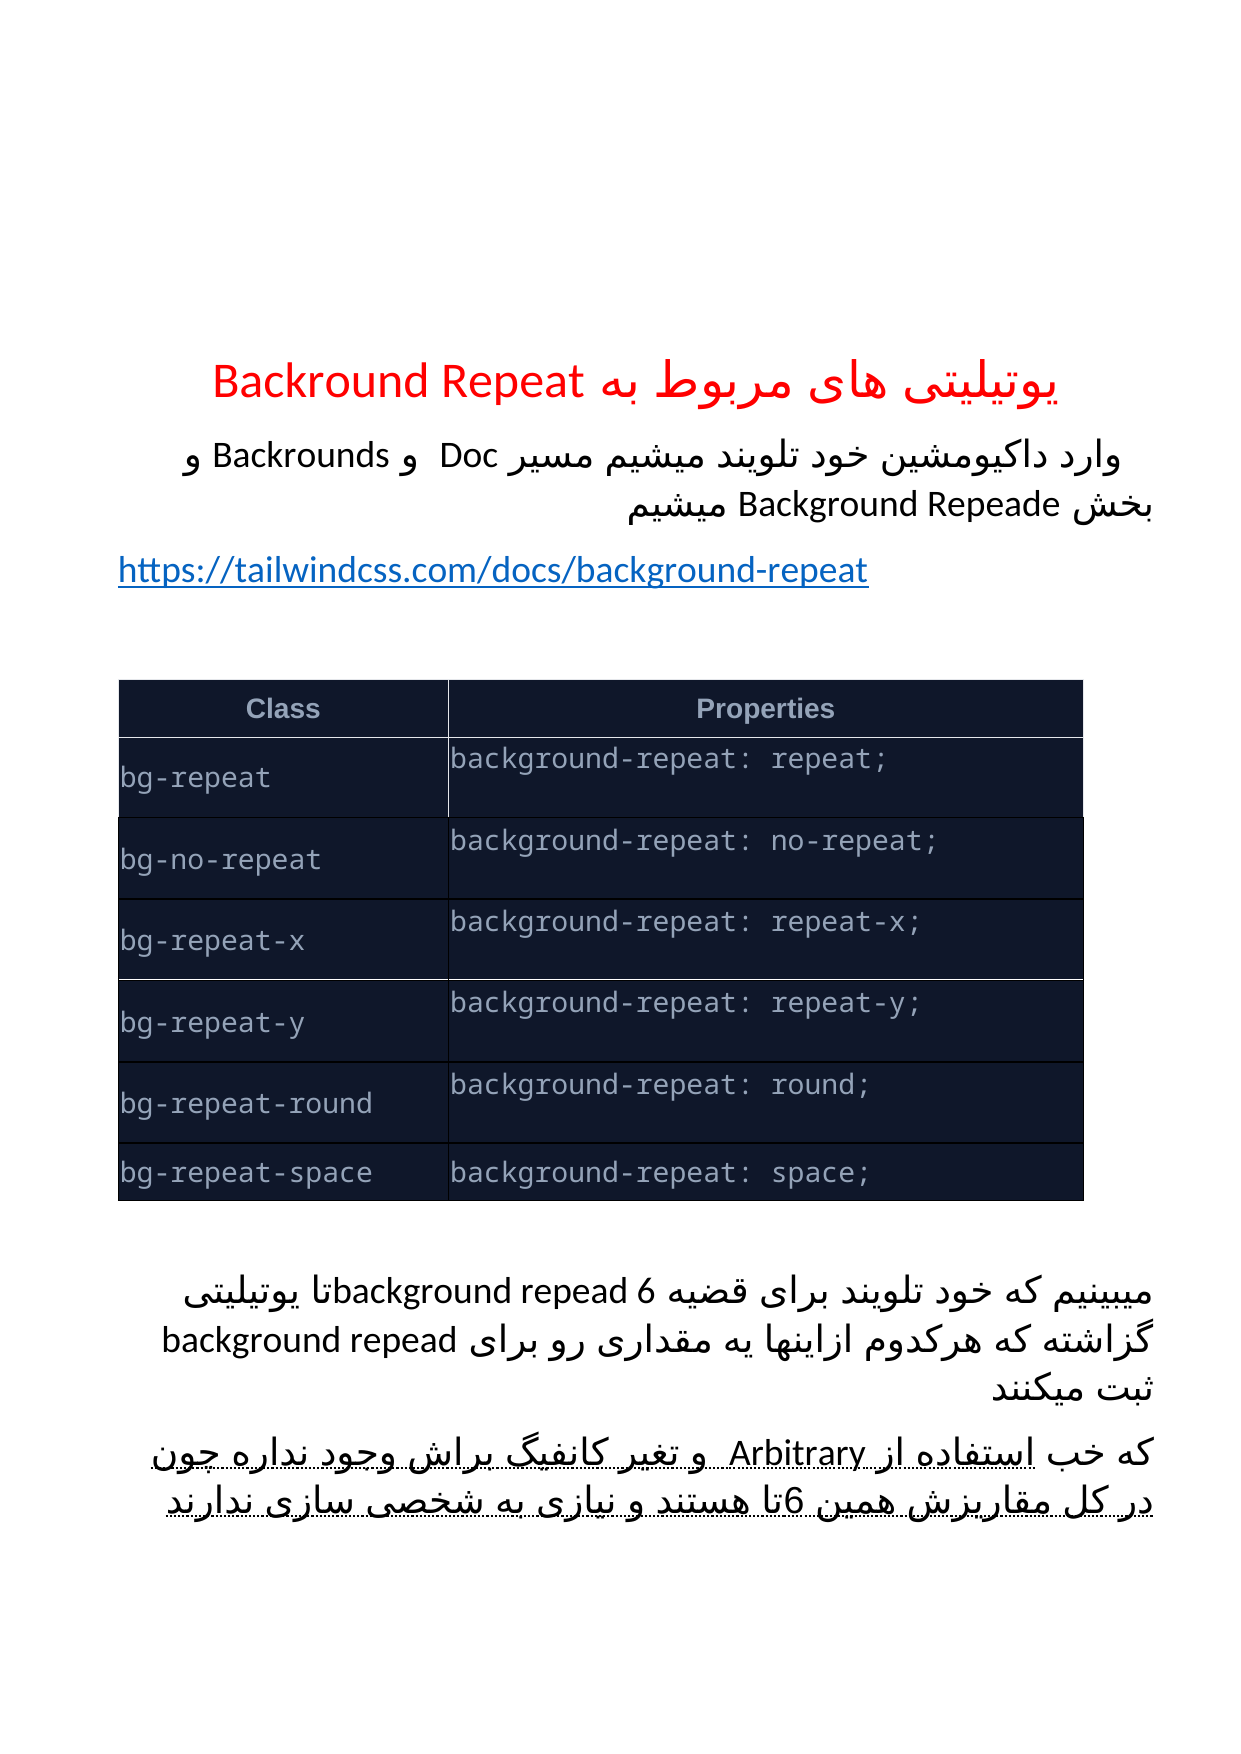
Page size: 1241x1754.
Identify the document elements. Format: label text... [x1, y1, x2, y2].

table_cell background-repeat: repeat-y; [449, 981, 1083, 1061]
text https://tailwindcss.com/docs/background-repeat [118, 546, 1154, 592]
table_cell background-repeat: round; [449, 1063, 1083, 1142]
table_cell bg-repeat-space [119, 1144, 448, 1200]
table_cell background-repeat: space; [449, 1144, 1083, 1200]
table_header Class [119, 680, 448, 737]
table_header Properties [449, 680, 1083, 737]
table_cell background-repeat: repeat; [449, 738, 1083, 817]
text که خب استفاده از Arbitrary و تغیر کانفیگ براش وجود نداره چون در کل مقاریزش همین 6تا هستند و نیازی به شخصی سازی ندارند [118, 1429, 1154, 1521]
table_cell background-repeat: repeat-x; [449, 900, 1083, 979]
text یوتیلیتی های مربوط به Backround Repeat [118, 348, 1154, 409]
table_cell bg-repeat [119, 738, 448, 817]
table_cell bg-no-repeat [119, 818, 448, 898]
text میبینیم که خود تلویند برای قضیه background repead 6تا یوتیلیتی گزاشته که هرکدوم ازاینها یه مقداری رو برای background repead ثبت میکنند [118, 1267, 1154, 1408]
table_cell bg-repeat-y [119, 981, 448, 1061]
table_cell bg-repeat-round [119, 1063, 448, 1142]
table_cell background-repeat: no-repeat; [449, 818, 1083, 898]
text وارد داکیومشین خود تلویند میشیم مسیر Doc و Backrounds و بخش Background Repeade میشیم [118, 431, 1154, 526]
table_cell bg-repeat-x [119, 900, 448, 979]
